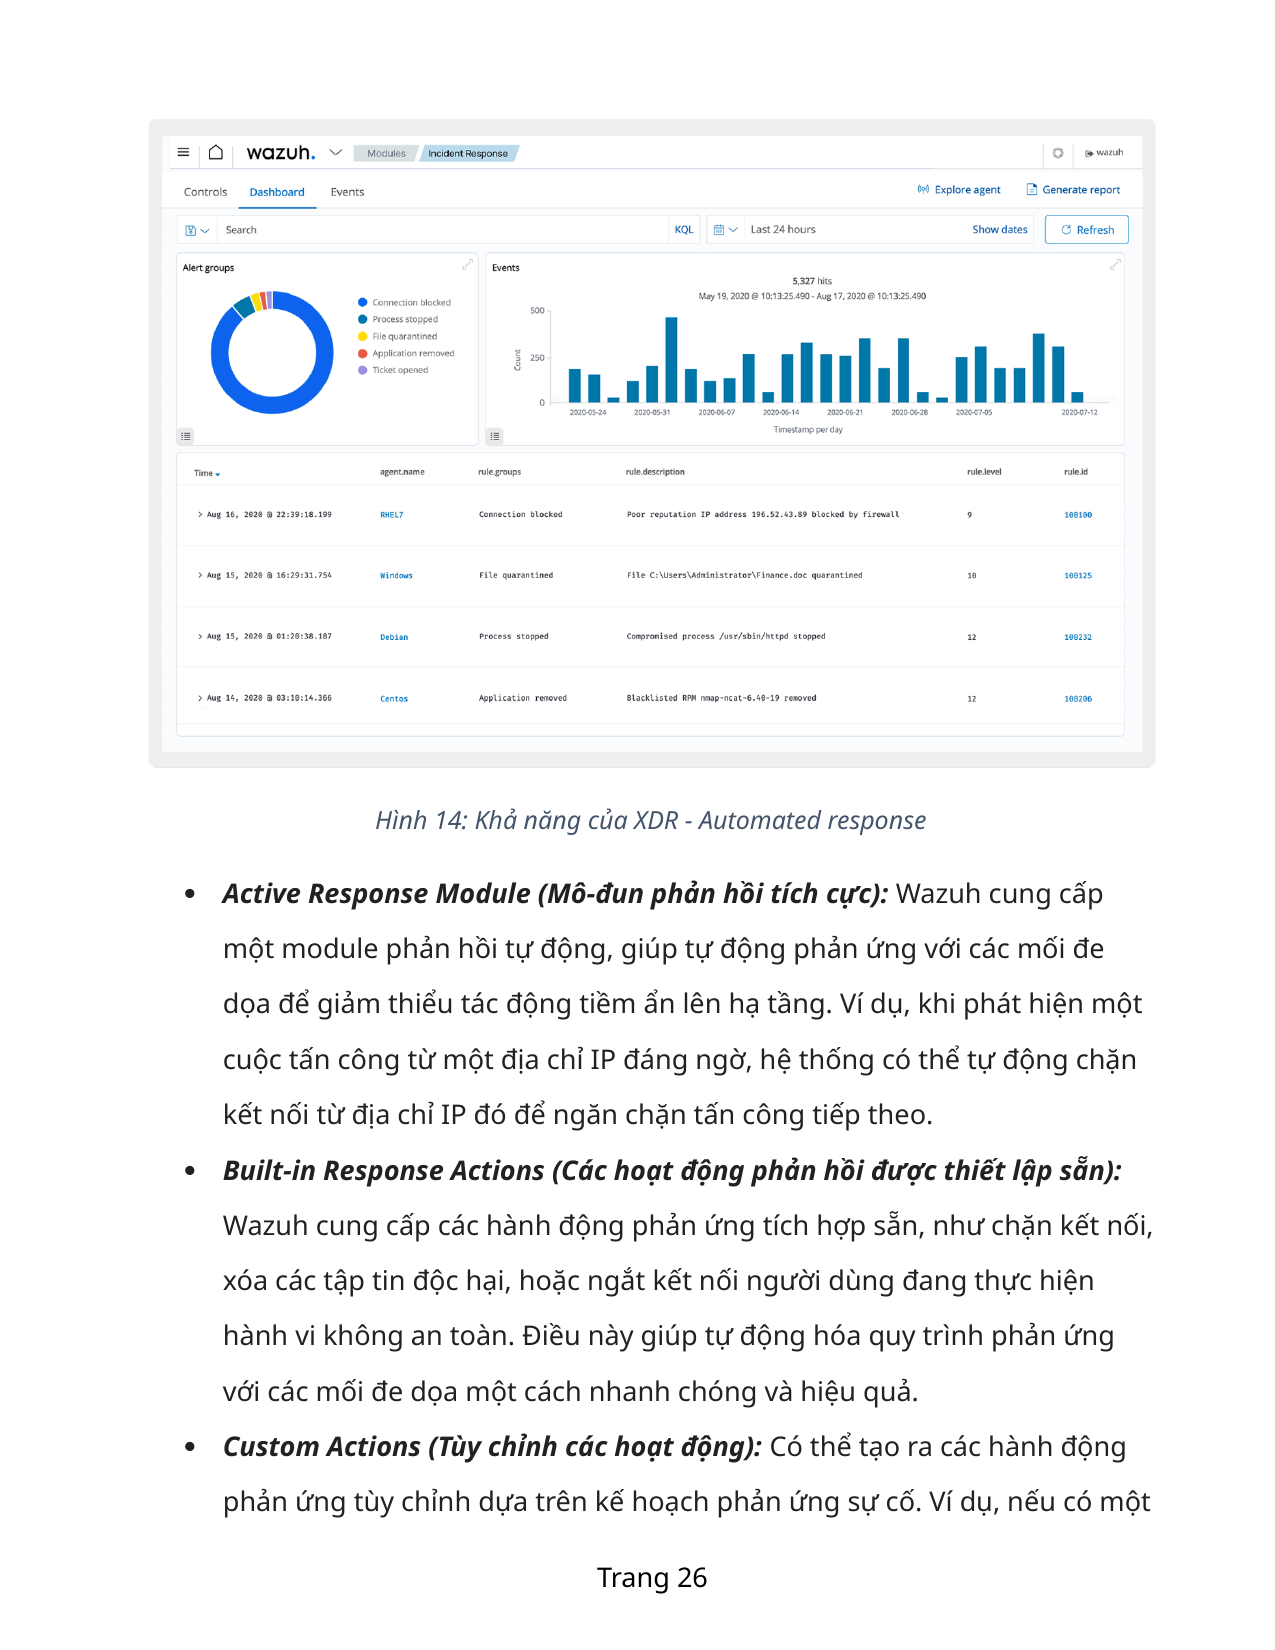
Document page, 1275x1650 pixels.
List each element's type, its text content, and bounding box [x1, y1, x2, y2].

list Built-in Response Actions (Các hoạt động phản hồi được thiết lập sẵn): Wazuh cung cấp các hành động phản ứng tích hợp sẵn, như chặn kết nối, xóa các tập tin độc hại, hoặc ngắt kết nối người dùng đang thực hiện hành vi không an toàn. Điều này giúp tự động hóa quy trình phản ứng với các mối đe dọa một cách nhanh chóng và hiệu quả. [185, 1151, 1157, 1409]
list Active Response Module (Mô-đun phản hồi tích cực): Wazuh cung cấp một module phản hồi tự động, giúp tự động phản ứng với các mối đe dọa để giảm thiểu tác động tiềm ẩn lên hạ tầng. Ví dụ, khi phát hiện một cuộc tấn công từ một địa chỉ IP đáng ngờ, hệ thống có thể tự động chặn kết nối từ địa chỉ IP đó để ngăn chặn tấn công tiếp theo. [185, 874, 1157, 1132]
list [185, 1427, 1157, 1520]
picture [147, 118, 1157, 768]
